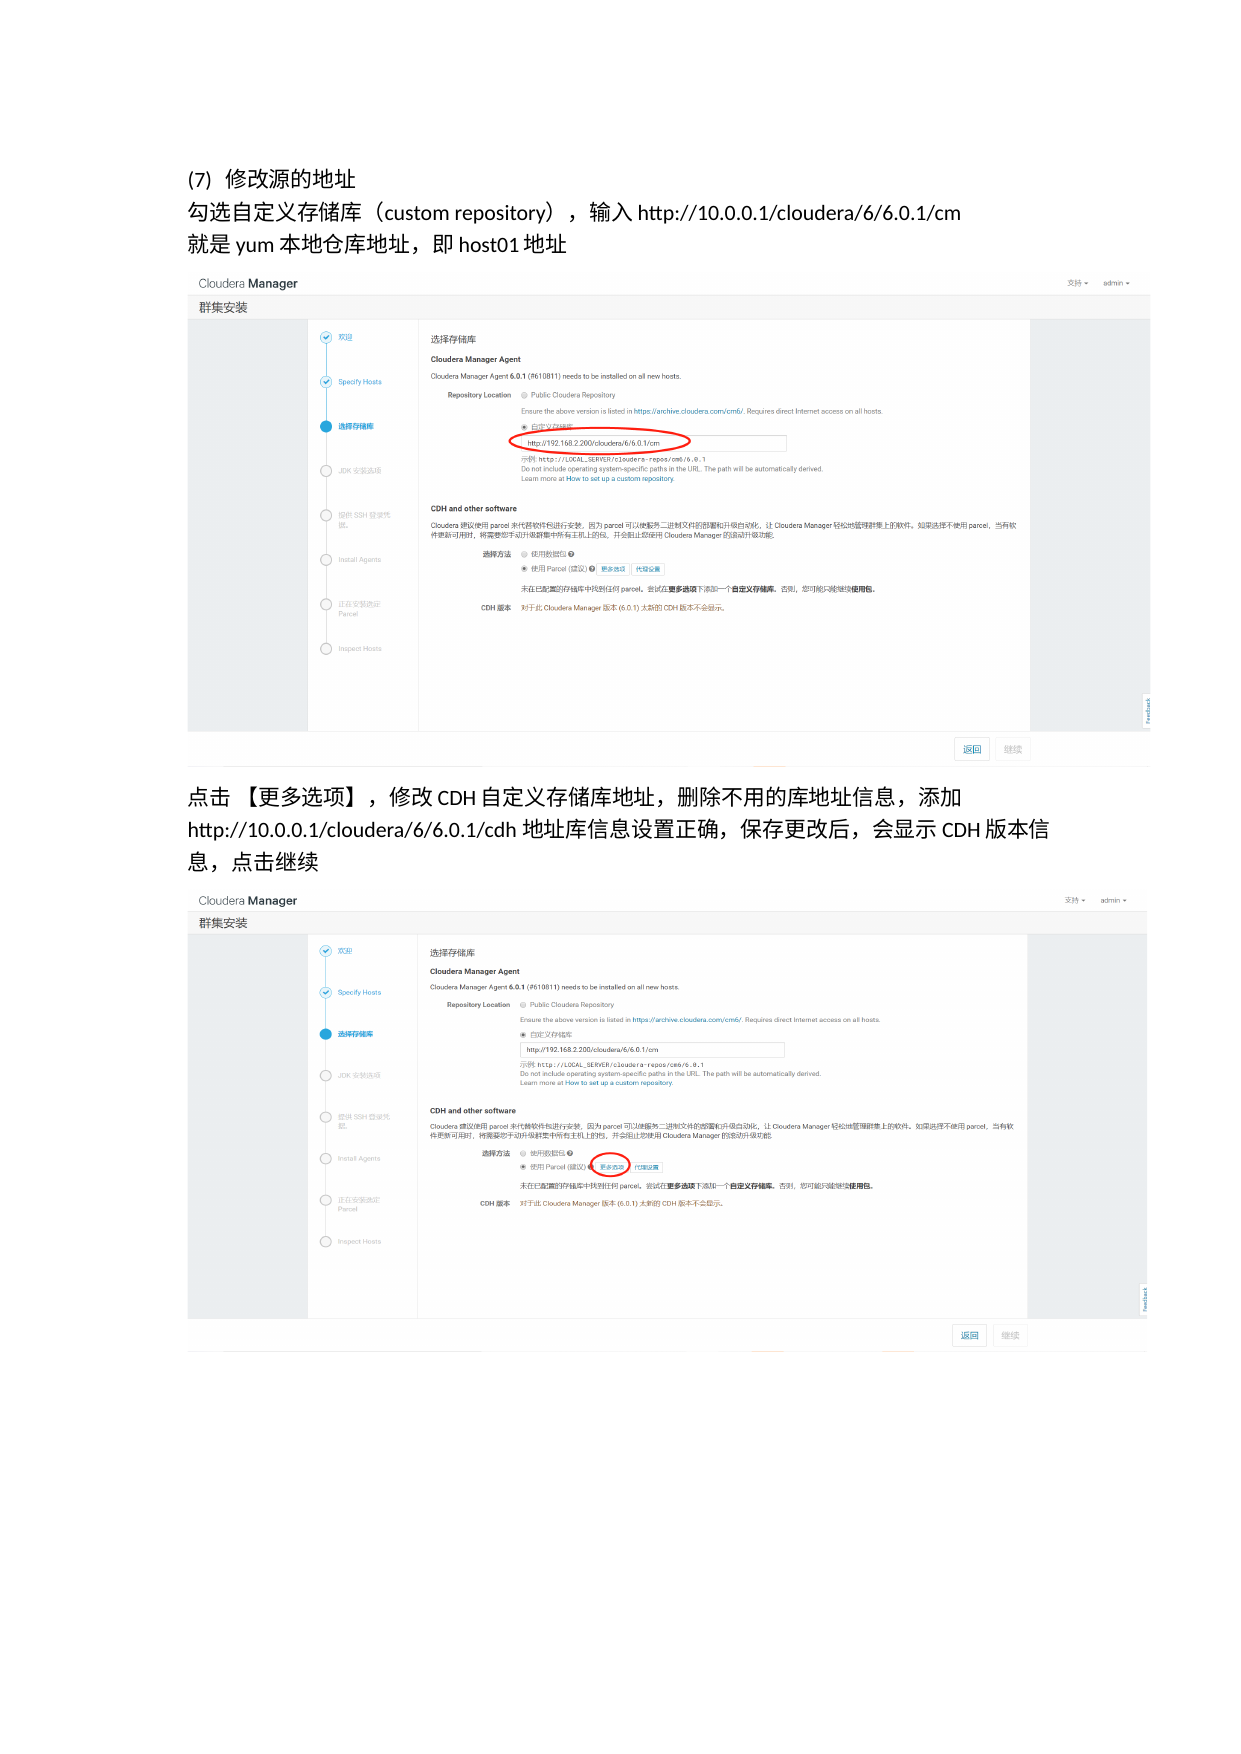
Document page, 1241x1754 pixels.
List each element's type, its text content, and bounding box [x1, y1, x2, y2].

picture [187, 889, 1148, 1352]
text 勾选自定义存储库（custom repository），输入http://10.0.0.1/cloudera/6/6.0.1/cm [187, 194, 1053, 227]
text 点击 【更多选项】，修改CDH自定义存储库地址，删除不用的库地址信息，添加 http://10.0.0.1/cloudera/6/6.0.1/cdh 地址库信息设置正确，保存更改后，会显示CDH版本信息，点击继续 [187, 779, 1053, 877]
text 就是yum本地仓库地址，即host01地址 [187, 227, 1053, 259]
picture [187, 272, 1151, 767]
list 修改源的地址 [187, 162, 1053, 194]
